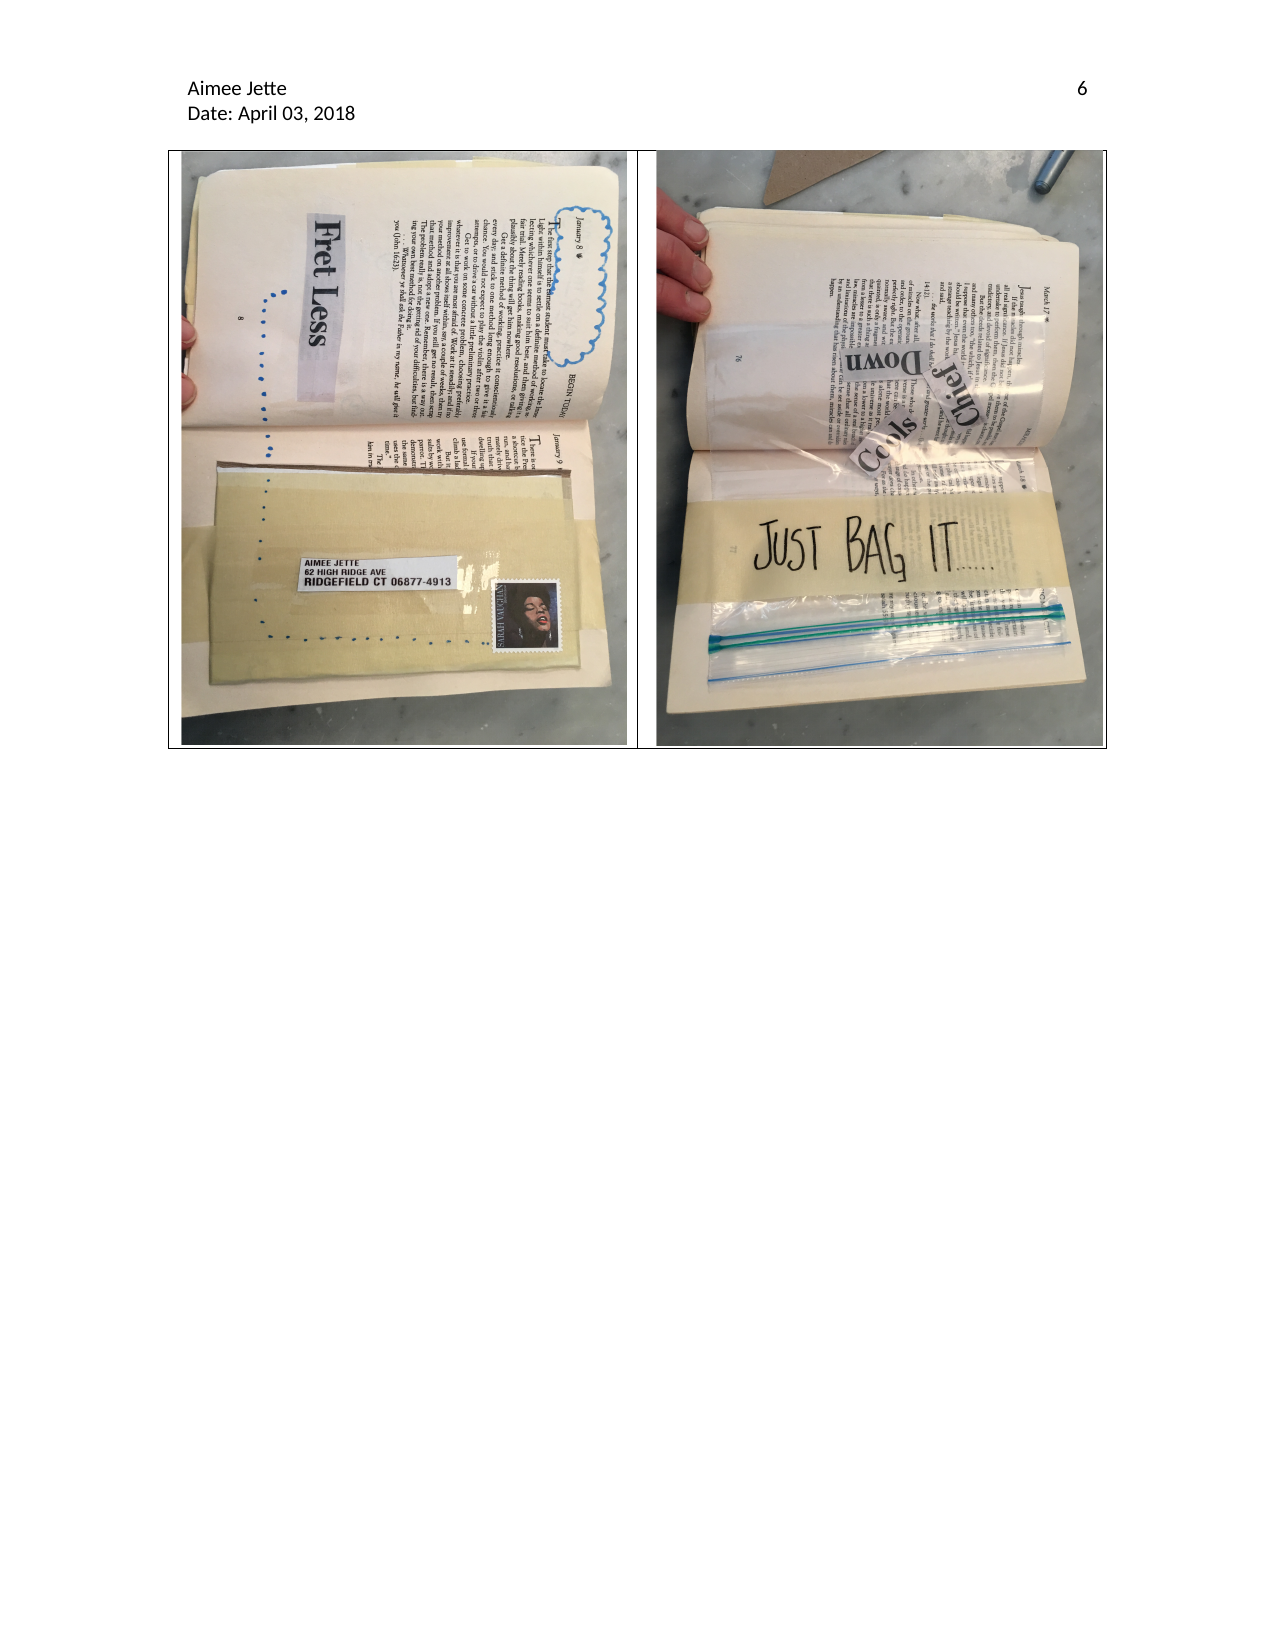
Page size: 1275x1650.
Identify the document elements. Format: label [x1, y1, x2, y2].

picture [657, 151, 1103, 745]
table_cell [169, 151, 637, 748]
table_cell [638, 151, 1106, 748]
picture [182, 152, 627, 744]
